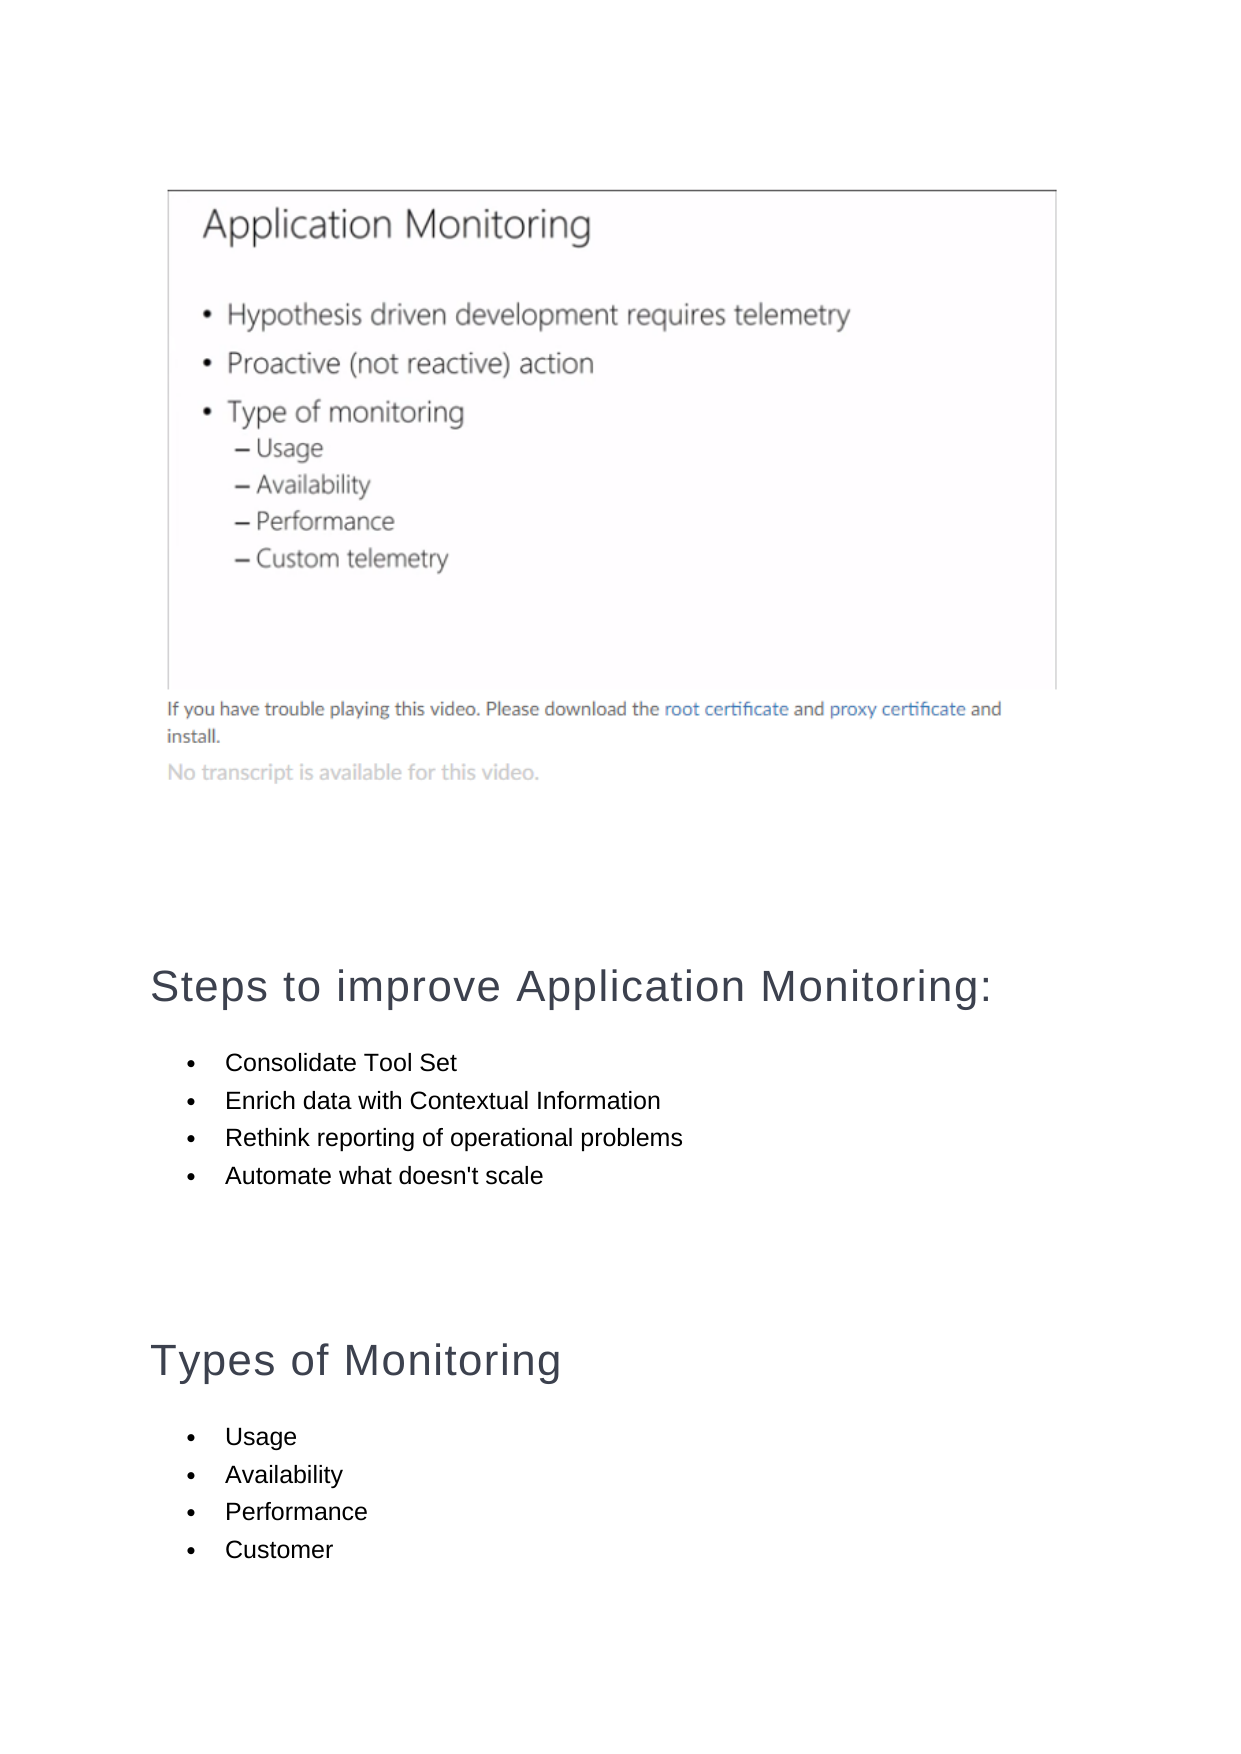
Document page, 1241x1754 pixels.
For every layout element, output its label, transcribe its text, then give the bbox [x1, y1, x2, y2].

list Rethink reporting of operational problems [187, 1115, 1090, 1152]
text Types of Monitoring [150, 1266, 1090, 1384]
list Enrich data with Contextual Information [187, 1077, 1090, 1115]
picture [150, 150, 1091, 873]
text Steps to improve Application Monitoring: [150, 892, 1090, 1011]
list Consolidate Tool Set [187, 1040, 1090, 1077]
list Usage [187, 1414, 1090, 1451]
list Automate what doesn't scale [187, 1152, 1090, 1190]
list Performance [187, 1489, 1090, 1526]
list Availability [187, 1451, 1090, 1489]
list Customer [187, 1526, 1090, 1564]
